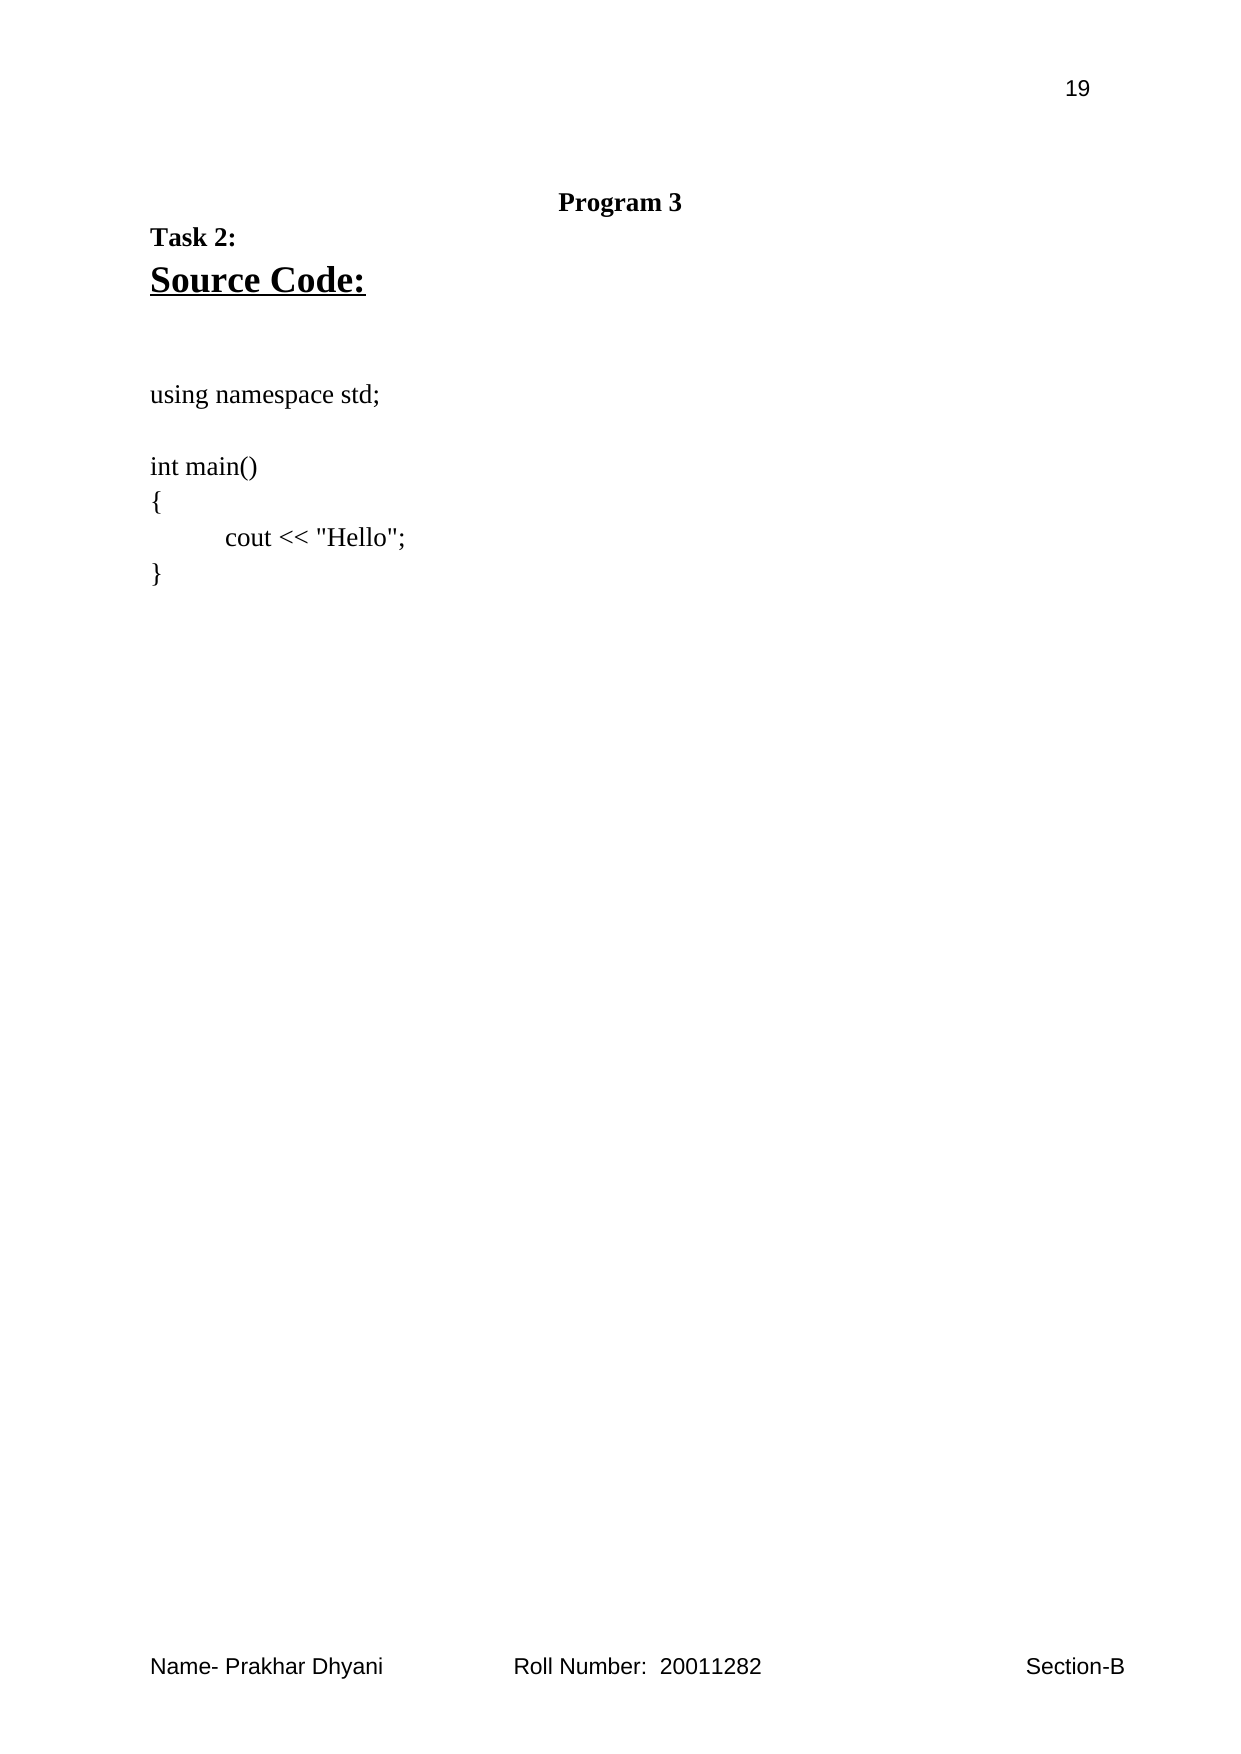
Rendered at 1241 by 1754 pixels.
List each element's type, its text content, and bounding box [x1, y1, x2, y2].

text Source Code: [150, 257, 1090, 300]
text using namespace std; [150, 378, 1090, 409]
text Program 3 [150, 186, 1090, 217]
text } [150, 557, 1090, 588]
text Task 2: [150, 221, 1090, 253]
text { [150, 485, 1090, 517]
text cout << "Hello"; [150, 521, 1090, 552]
text int main() [150, 450, 1090, 481]
